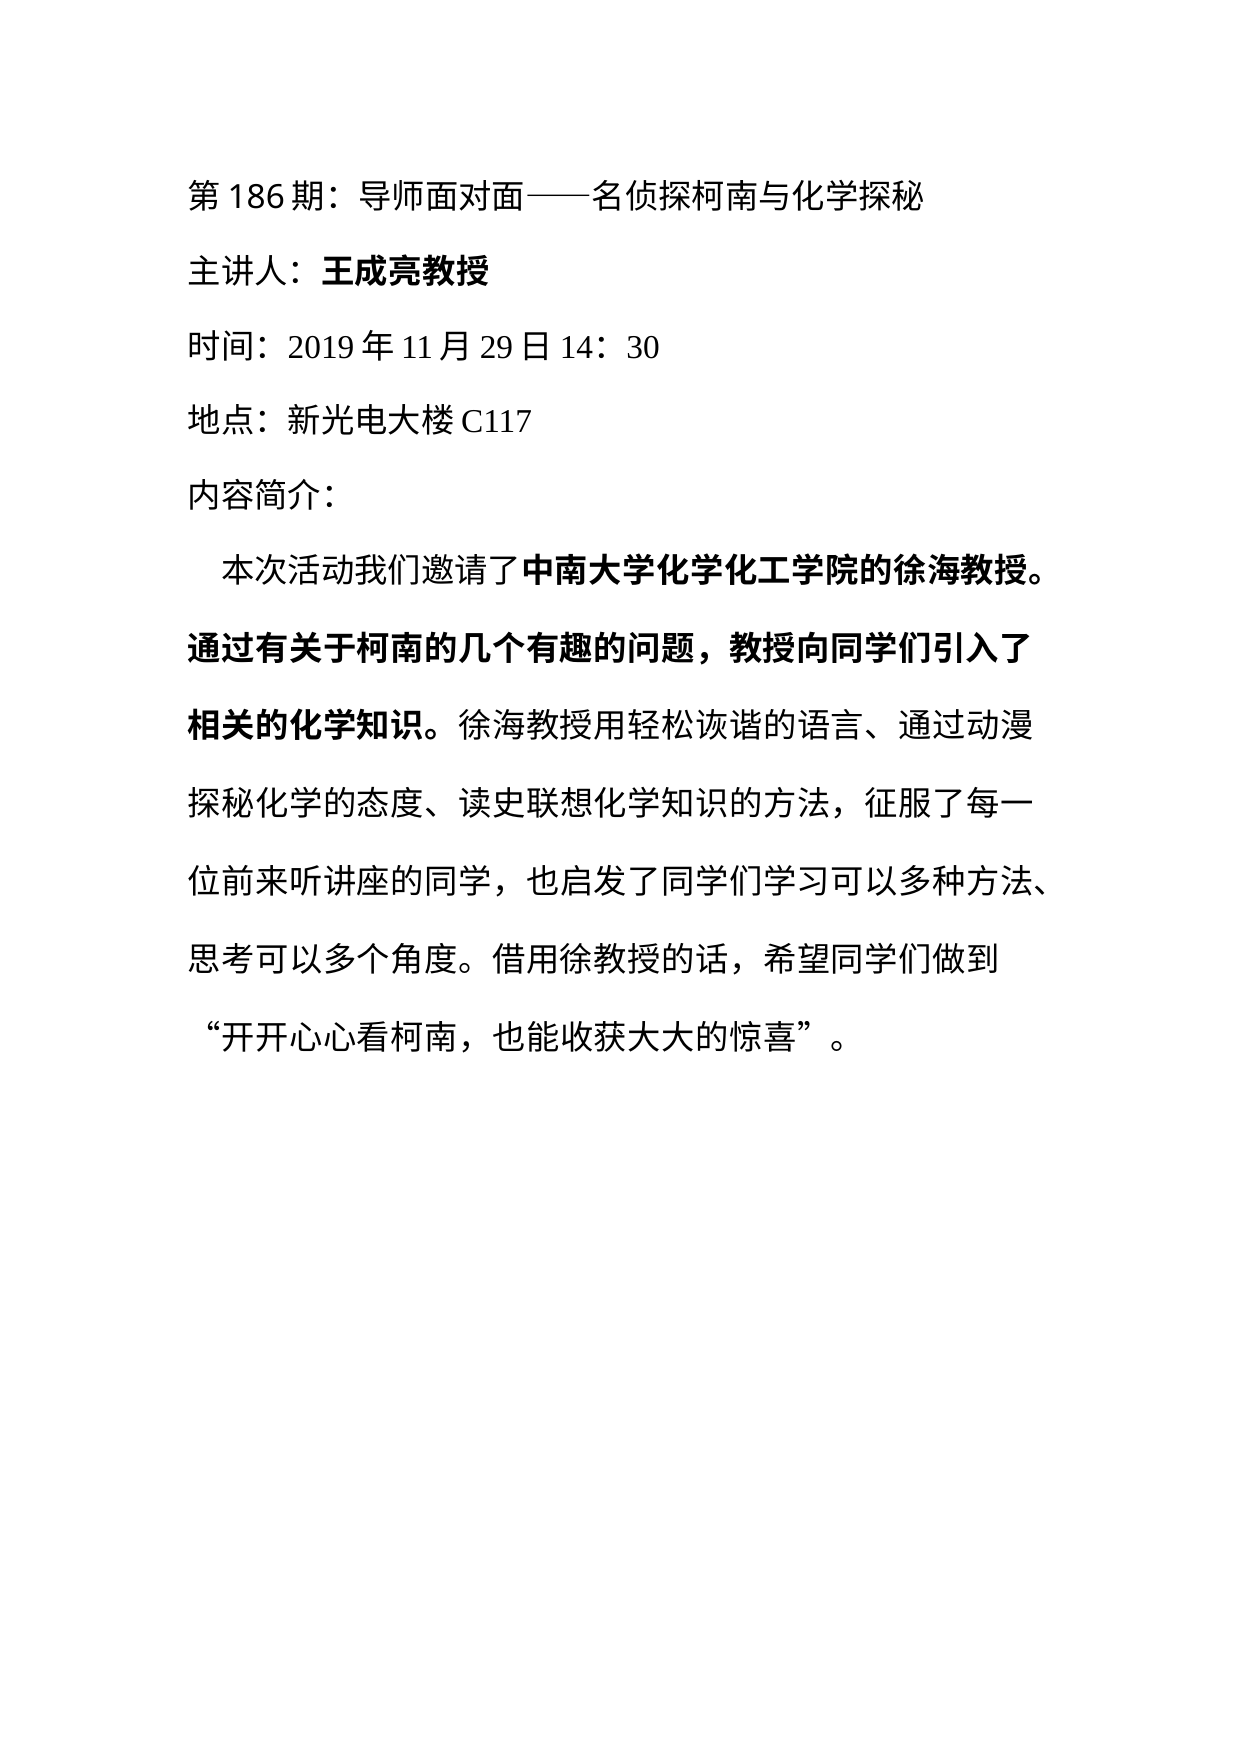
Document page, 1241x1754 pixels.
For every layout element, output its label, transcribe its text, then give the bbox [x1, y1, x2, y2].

text 主讲人：王成亮教授 [187, 237, 1053, 302]
text 地点：新光电大楼C117 [187, 386, 1053, 451]
text 内容简介： [187, 460, 1053, 525]
text 时间：2019年11月29日14：30 [187, 311, 1053, 376]
subtitle 第186期：导师面对面——名侦探柯南与化学探秘 [187, 162, 1053, 227]
subtitle 本次活动我们邀请了中南大学化学化工学院的徐海教授。通过有关于柯南的几个有趣的问题，教授向同学们引入了相关的化学知识。徐海教授用轻松诙谐的语言、通过动漫探秘化学的态度、读史联想化学知识的方法，征服了每一位前来听讲座的同学，也启发了同学们学习可以多种方法、思考可以多个角度。借用徐教授的话，希望同学们做到“开开心心看柯南，也能收获大大的惊喜”。 [187, 535, 1053, 1067]
